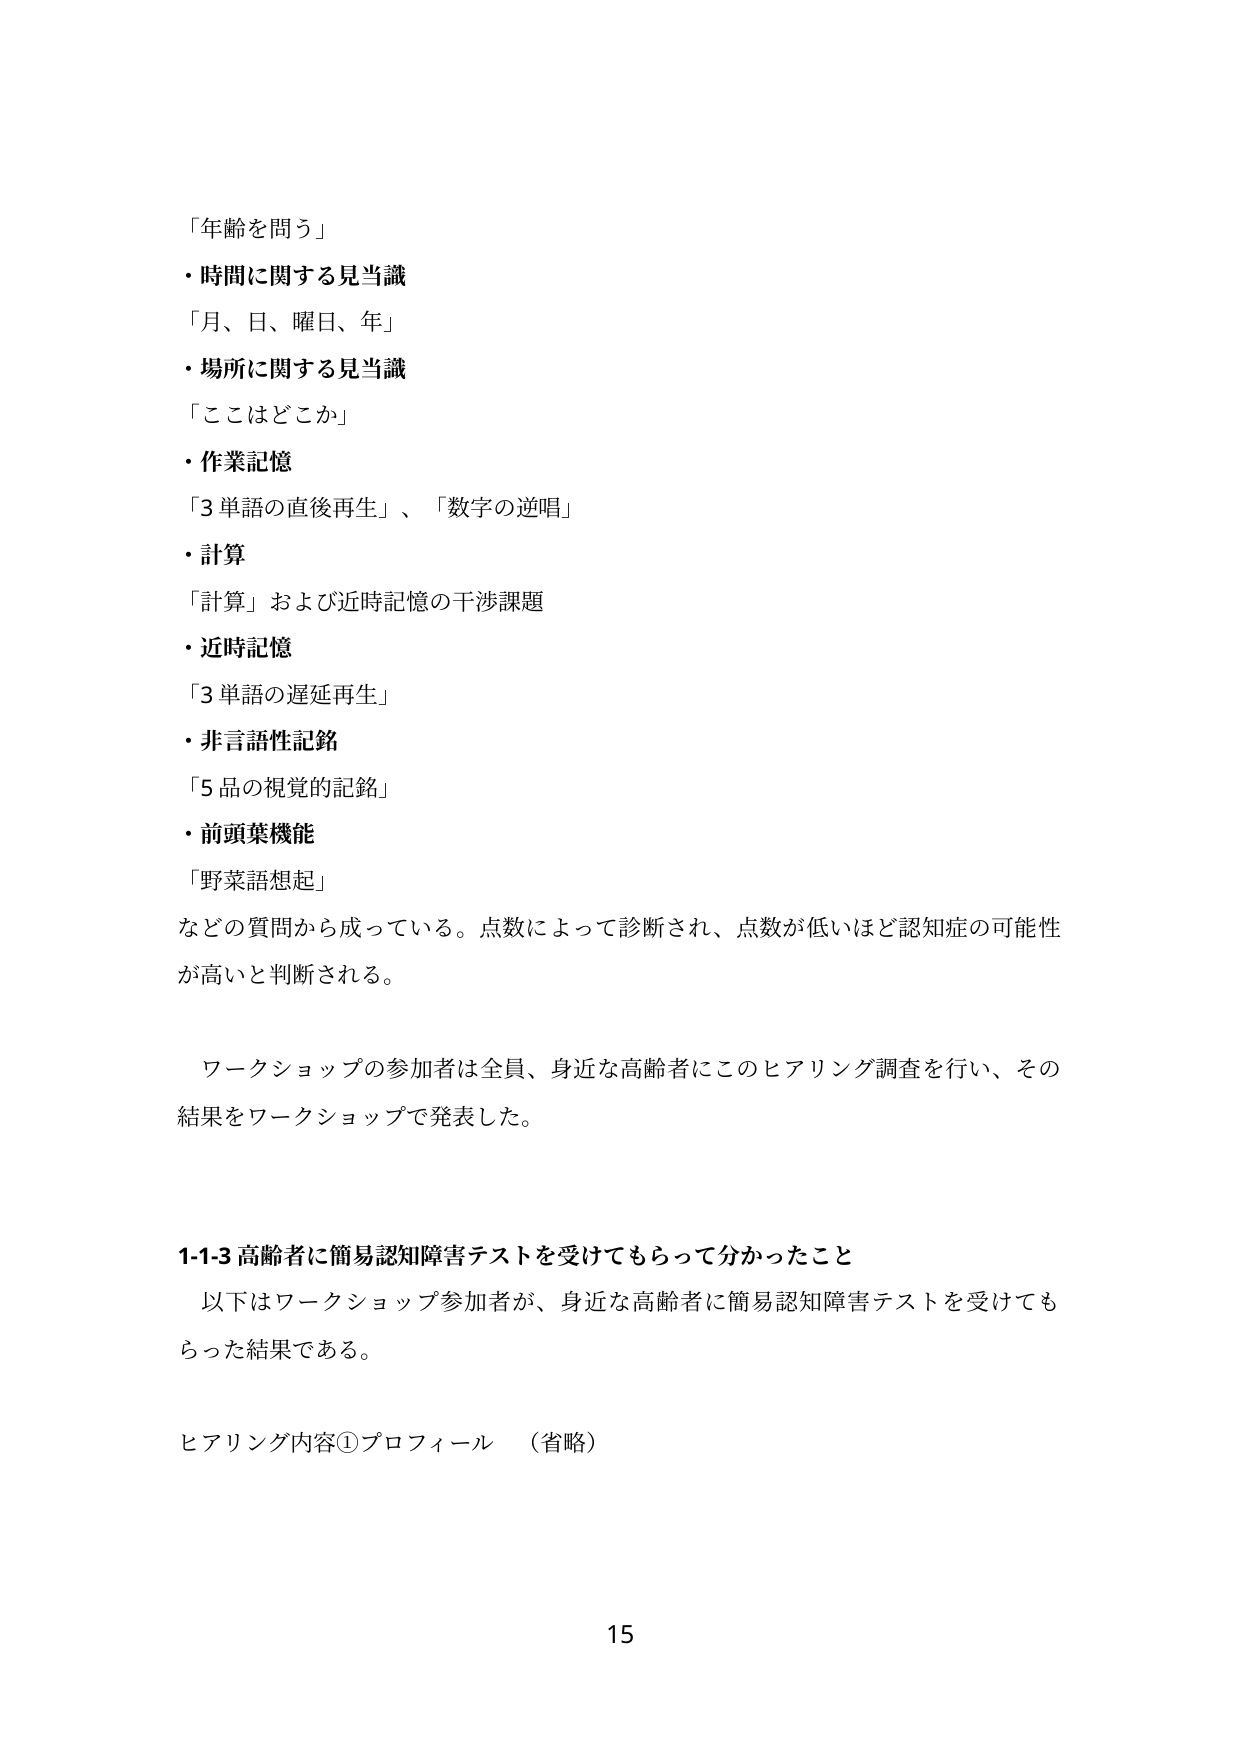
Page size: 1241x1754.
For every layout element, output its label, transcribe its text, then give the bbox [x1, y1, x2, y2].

text 以下はワークショップ参加者が、身近な高齢者に簡易認知障害テストを受けてもらった結果である。 [177, 1280, 1063, 1369]
text 「計算」および近時記憶の干渉課題 [177, 579, 1063, 621]
text 「野菜語想起」 [177, 859, 1063, 900]
text 「5品の視覚的記銘」 [177, 766, 1063, 807]
text 「3単語の直後再生」、「数字の逆唱」 [177, 486, 1063, 528]
text などの質問から成っている。点数によって診断され、点数が低いほど認知症の可能性が高いと判断される。 [177, 905, 1063, 995]
text ヒアリング内容①プロフィール （省略） [177, 1421, 1063, 1462]
text ・場所に関する見当識 [177, 346, 1063, 388]
text 「3単語の遅延再生」 [177, 672, 1063, 714]
text 「ここはどこか」 [177, 393, 1063, 435]
text ・時間に関する見当識 [177, 253, 1063, 295]
text 「月、日、曜日、年」 [177, 300, 1063, 342]
text ・非言語性記銘 [177, 719, 1063, 761]
text 1-1-3 高齢者に簡易認知障害テストを受けてもらって分かったこと [177, 1233, 1063, 1275]
text ・計算 [177, 533, 1063, 574]
text ・近時記憶 [177, 626, 1063, 667]
text ・前頭葉機能 [177, 812, 1063, 854]
text ・作業記憶 [177, 439, 1063, 481]
text 「年齢を問う」 [177, 207, 1063, 248]
text ワークショップの参加者は全員、身近な高齢者にこのヒアリング調査を行い、その結果をワークショップで発表した。 [177, 1046, 1063, 1136]
